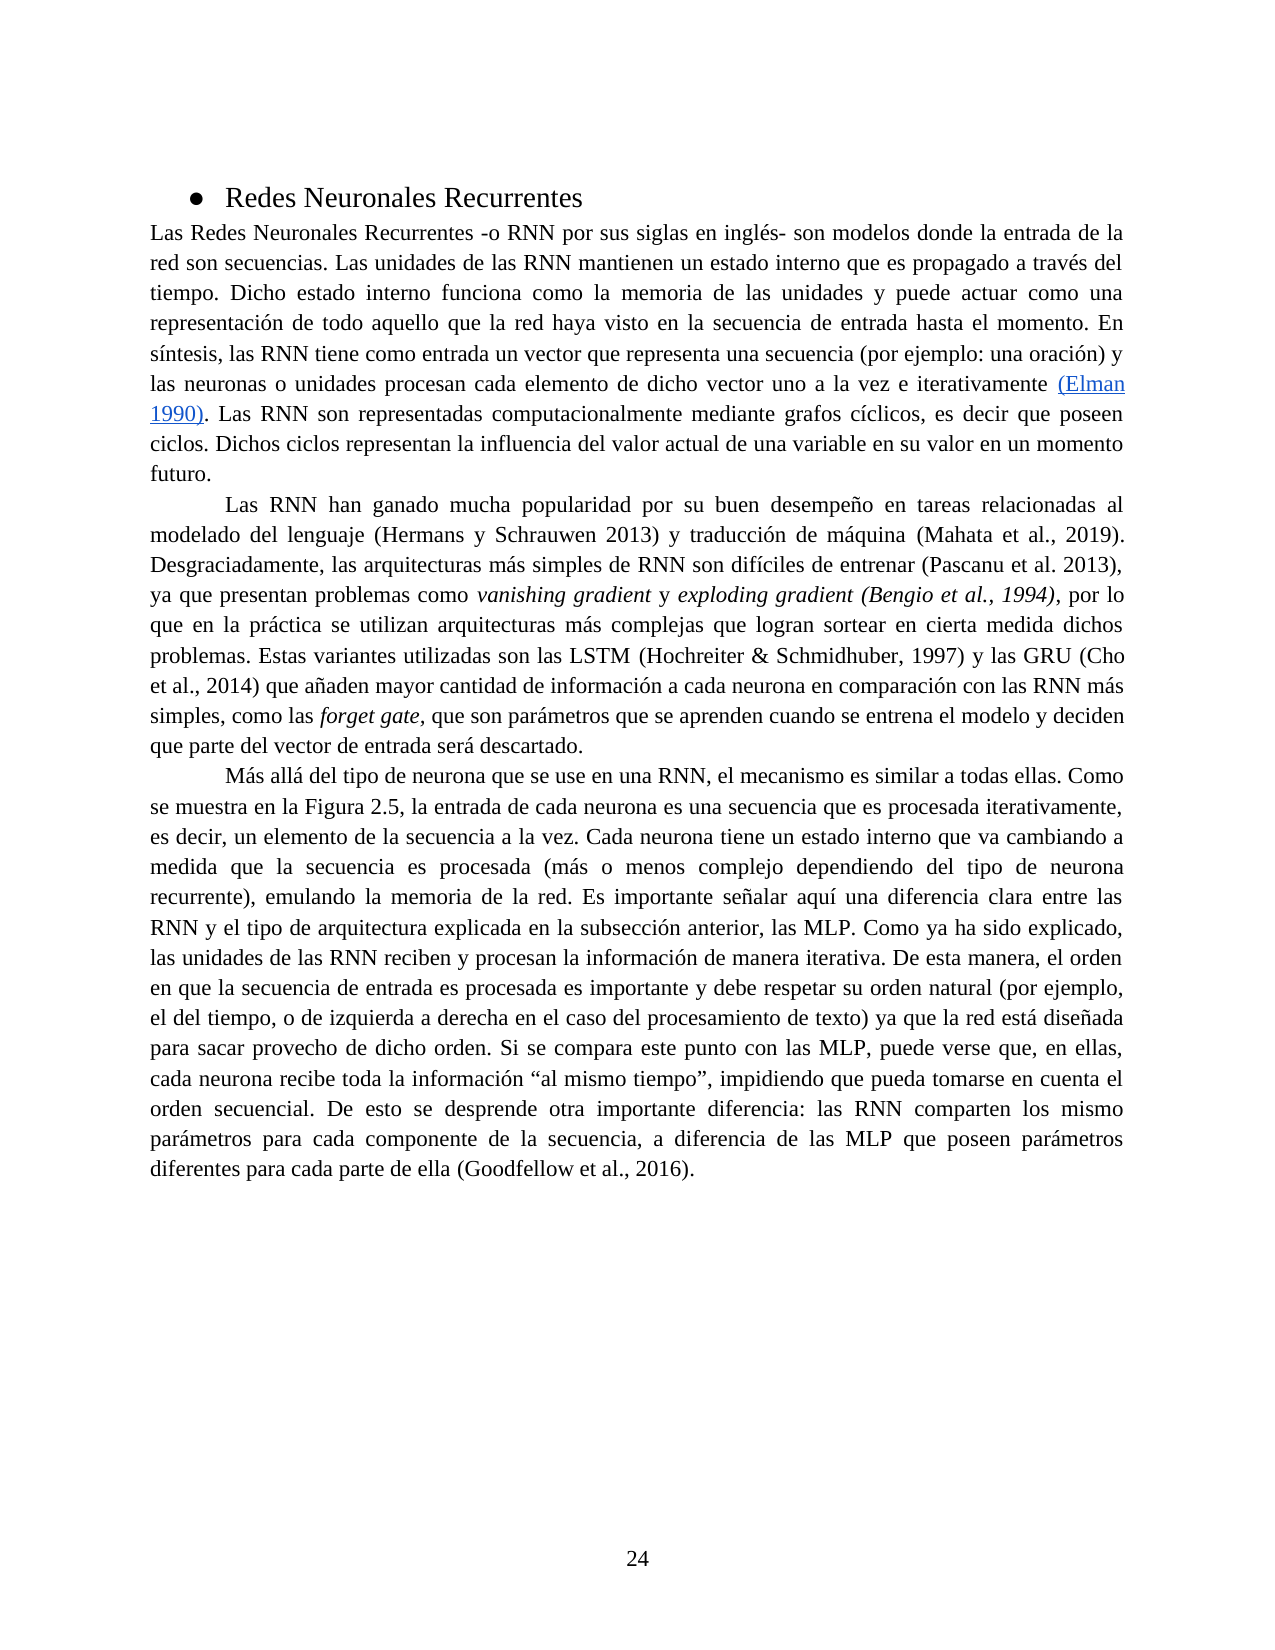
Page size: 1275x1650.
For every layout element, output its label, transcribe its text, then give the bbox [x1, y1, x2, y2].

list Redes Neuronales Recurrentes [187, 180, 1125, 214]
text Más allá del tipo de neurona que se use en una RNN, el mecanismo es similar a todas ellas. Como se muestra en la Figura 2.5, la entrada de cada neurona es una secuencia que es procesada iterativamente, es decir, un elemento de la secuencia a la vez. Cada neurona tiene un estado interno que va cambiando a medida que la secuencia es procesada (más o menos complejo dependiendo del tipo de neurona recurrente), emulando la memoria de la red. Es importante señalar aquí una diferencia clara entre las RNN y el tipo de arquitectura explicada en la subsección anterior, las MLP. Como ya ha sido explicado, las unidades de las RNN reciben y procesan la información de manera iterativa. De esta manera, el orden en que la secuencia de entrada es procesada es importante y debe respetar su orden natural (por ejemplo, el del tiempo, o de izquierda a derecha en el caso del procesamiento de texto) ya que la red está diseñada para sacar provecho de dicho orden. Si se compara este punto con las MLP, puede verse que, en ellas, cada neurona recibe toda la información “al mismo tiempo”, impidiendo que pueda tomarse en cuenta el orden secuencial. De esto se desprende otra importante diferencia: las RNN comparten los mismo parámetros para cada componente de la secuencia, a diferencia de las MLP que poseen parámetros diferentes para cada parte de ella (Goodfellow et al., 2016). [150, 762, 1125, 1182]
text Las RNN han ganado mucha popularidad por su buen desempeño en tareas relacionadas al modelado del lenguaje (Hermans y Schrauwen 2013) y traducción de máquina (Mahata et al., 2019). Desgraciadamente, las arquitecturas más simples de RNN son difíciles de entrenar (Pascanu et al. 2013), ya que presentan problemas como vanishing gradient y exploding gradient (Bengio et al., 1994), por lo que en la práctica se utilizan arquitecturas más complejas que logran sortear en cierta medida dichos problemas. Estas variantes utilizadas son las LSTM (Hochreiter & Schmidhuber, 1997) y las GRU (Cho et al., 2014) que añaden mayor cantidad de información a cada neurona en comparación con las RNN más simples, como las forget gate, que son parámetros que se aprenden cuando se entrena el modelo y deciden que parte del vector de entrada será descartado. [150, 491, 1125, 759]
text Las Redes Neuronales Recurrentes -o RNN por sus siglas en inglés- son modelos donde la entrada de la red son secuencias. Las unidades de las RNN mantienen un estado interno que es propagado a través del tiempo. Dicho estado interno funciona como la memoria de las unidades y puede actuar como una representación de todo aquello que la red haya visto en la secuencia de entrada hasta el momento. En síntesis, las RNN tiene como entrada un vector que representa una secuencia (por ejemplo: una oración) y las neuronas o unidades procesan cada elemento de dicho vector uno a la vez e iterativamente (Elman 1990). Las RNN son representadas computacionalmente mediante grafos cíclicos, es decir que poseen ciclos. Dichos ciclos representan la influencia del valor actual de una variable en su valor en un momento futuro. [150, 219, 1125, 487]
